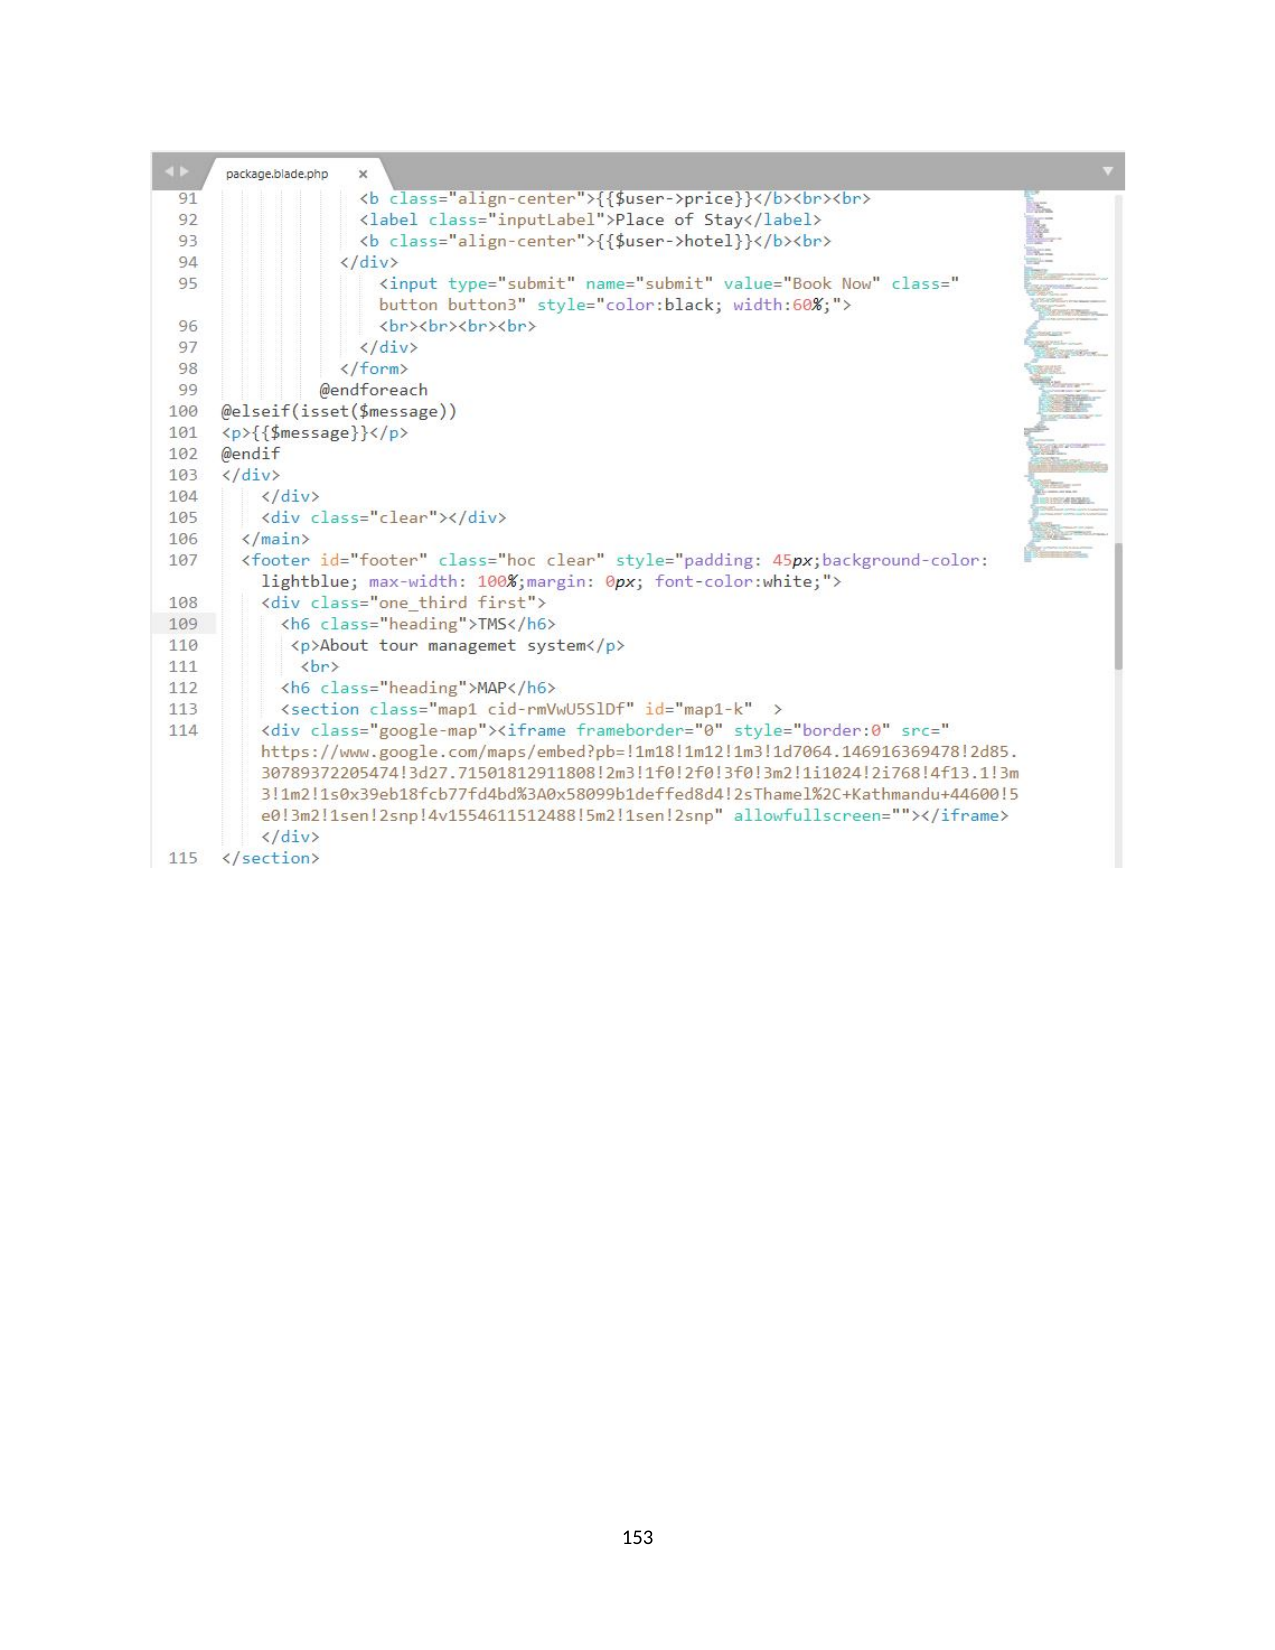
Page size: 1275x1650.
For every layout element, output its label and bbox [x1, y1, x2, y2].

picture [150, 150, 1125, 868]
